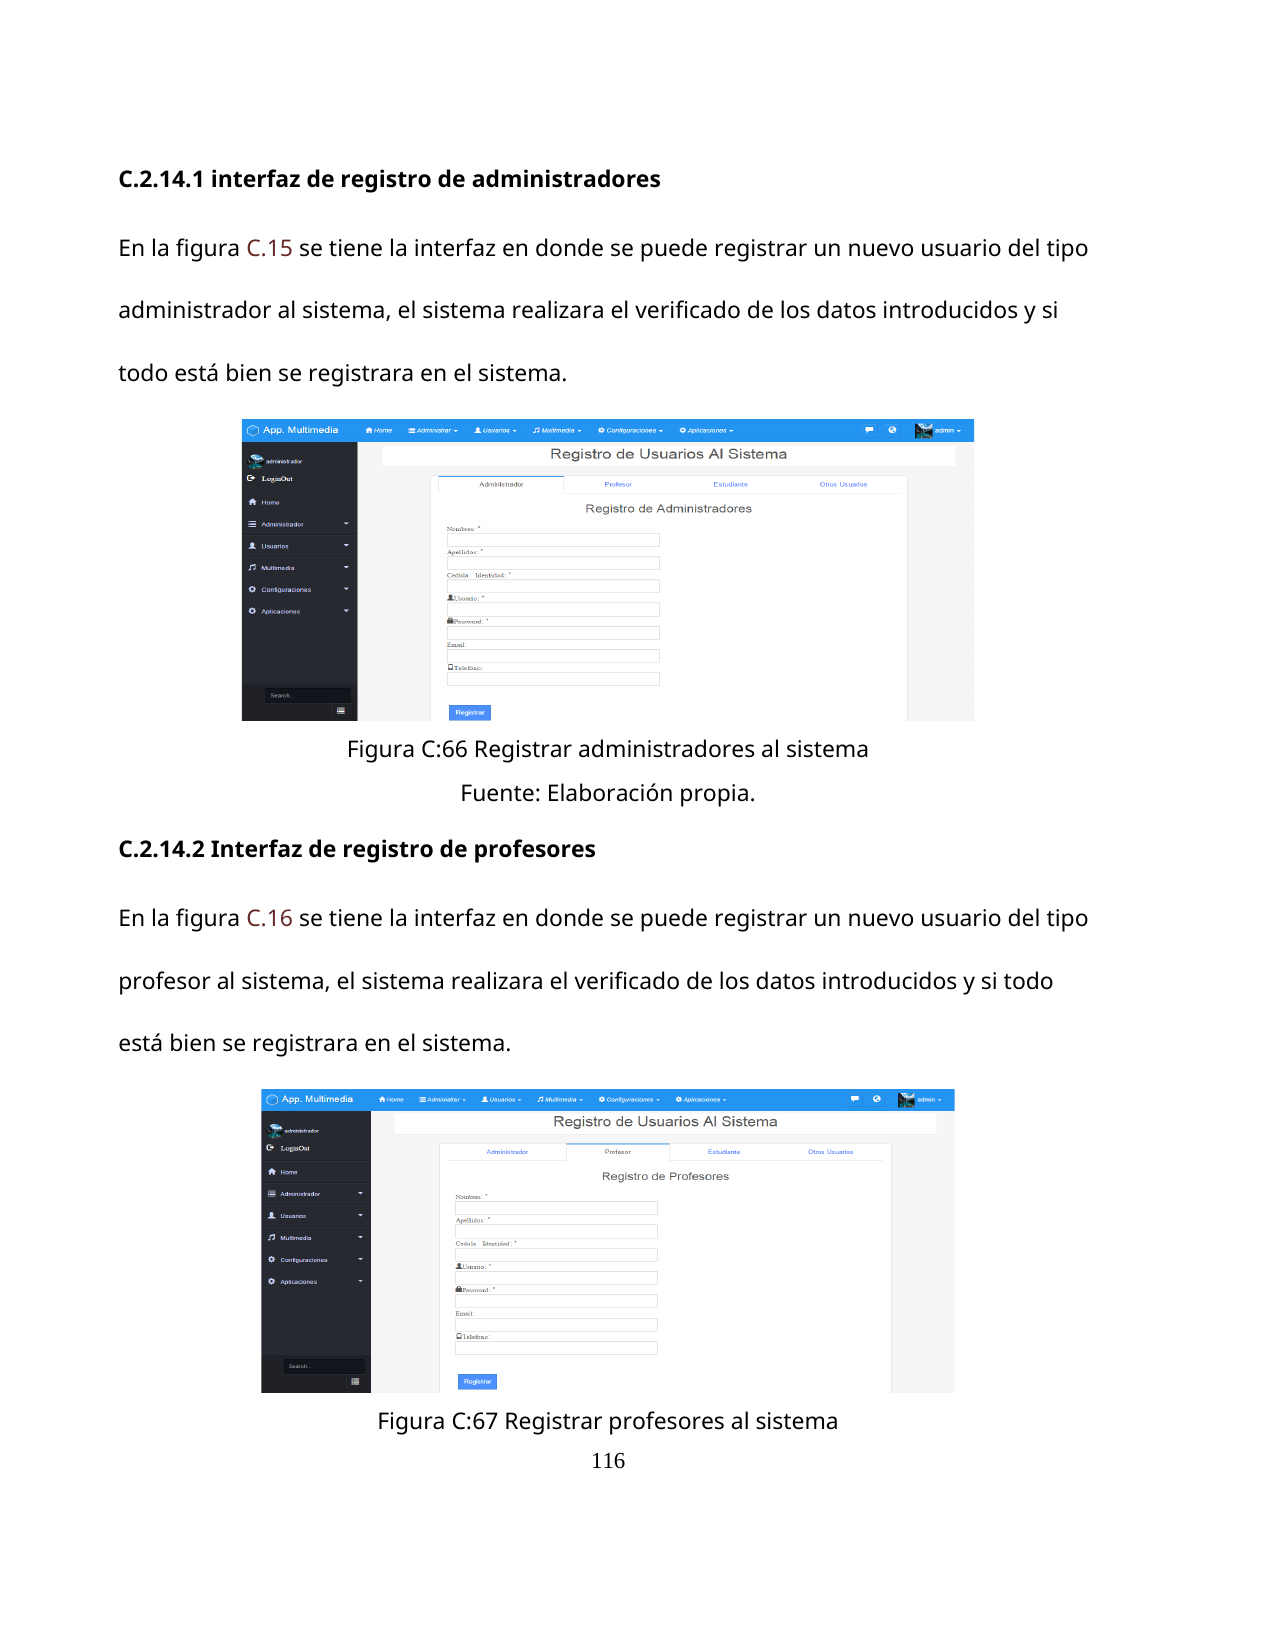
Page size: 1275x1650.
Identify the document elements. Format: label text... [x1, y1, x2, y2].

text En la figura C.15 se tiene la interfaz en donde se puede registrar un nuevo usuario del tipo administrador al sistema, el sistema realizara el verificado de los datos introducidos y si todo está bien se registrara en el sistema. [118, 232, 1098, 388]
subtitle C.2.14.2 Interfaz de registro de profesores [118, 833, 1098, 864]
text En la figura C.16 se tiene la interfaz en donde se puede registrar un nuevo usuario del tipo profesor al sistema, el sistema realizara el verificado de los datos introducidos y si todo está bien se registrara en el sistema. [118, 902, 1098, 1058]
text Fuente: Elaboración propia. [118, 777, 1098, 808]
subtitle C.2.14.1 interfaz de registro de administradores [118, 163, 1098, 194]
